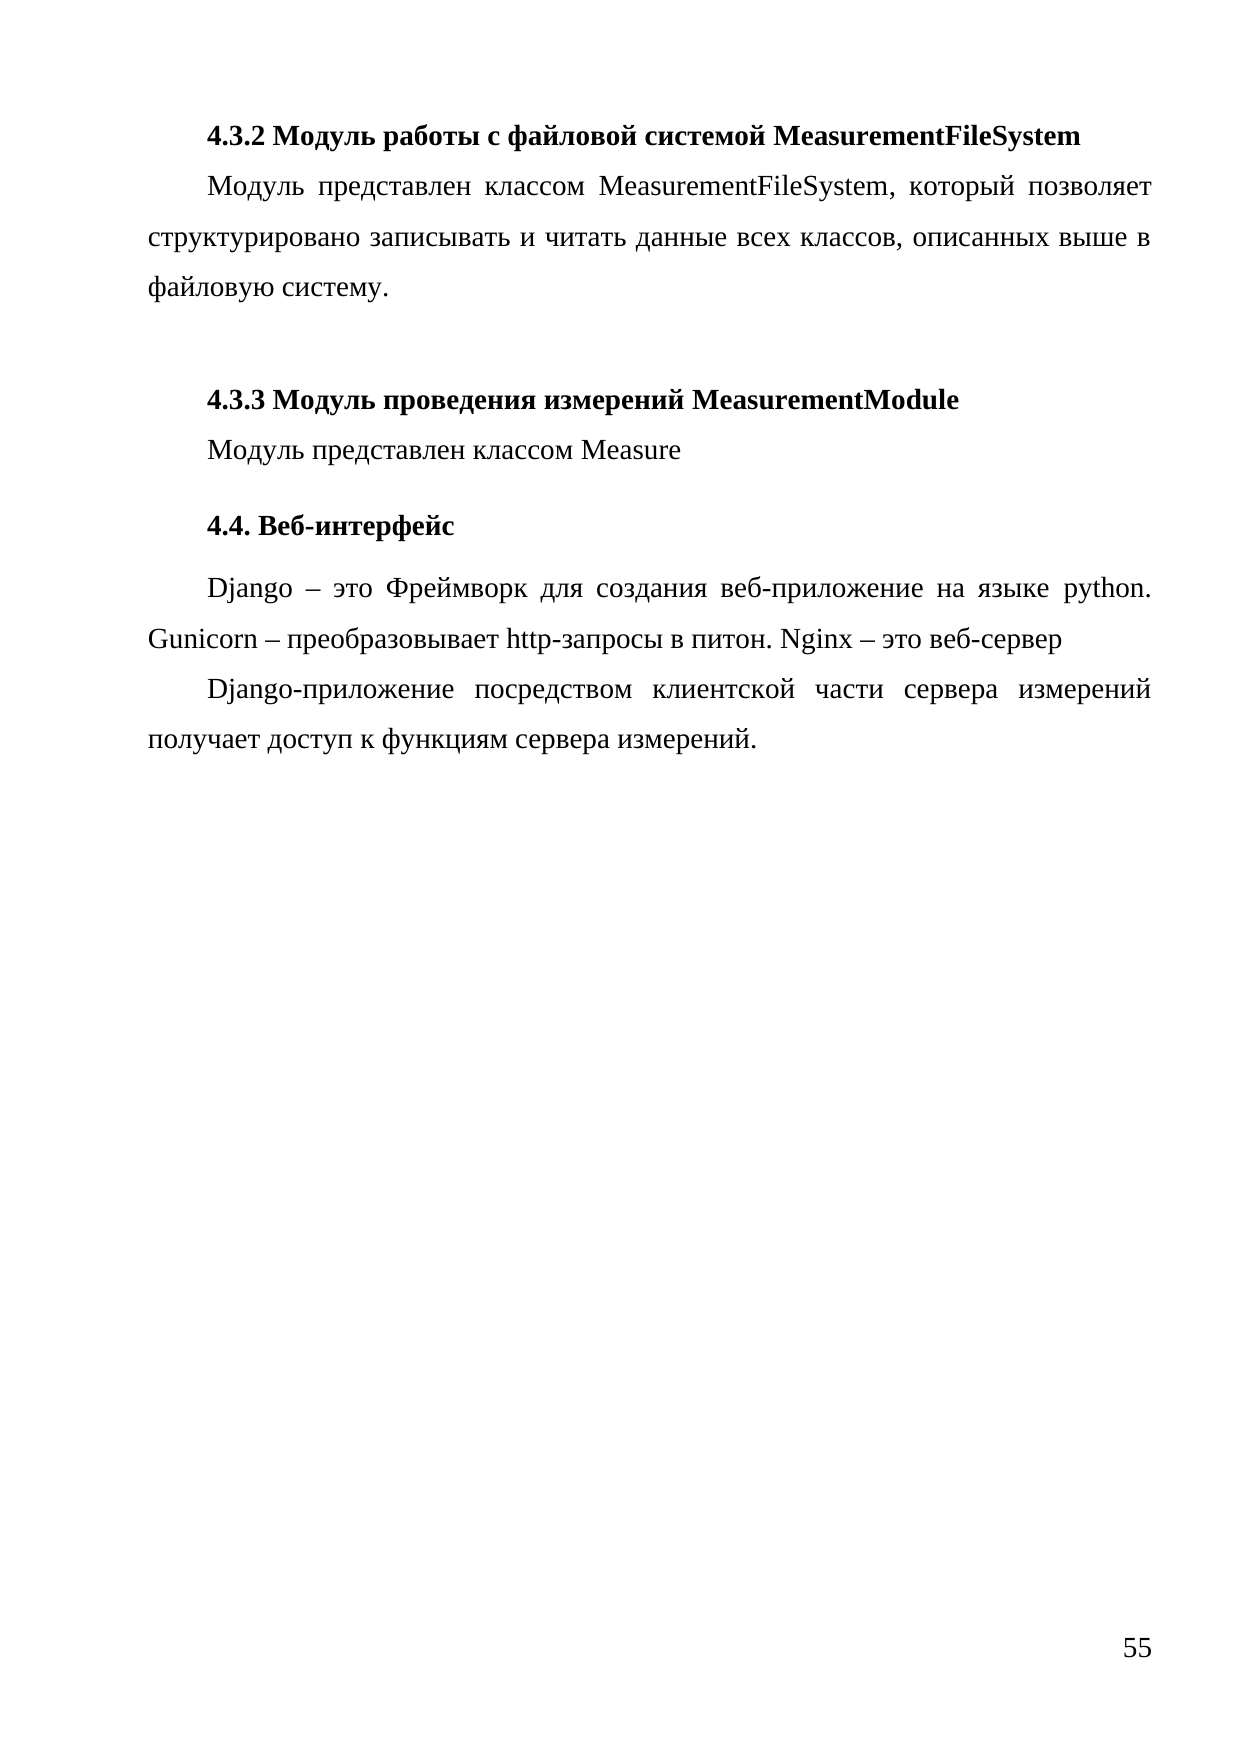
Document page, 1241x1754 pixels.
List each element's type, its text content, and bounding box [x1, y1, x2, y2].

text Модуль представлен классом MeasurementFileSystem, который позволяет структурировано записывать и читать данные всех классов, описанных выше в файловую систему. [148, 168, 1152, 303]
text Django-приложение посредством клиентской части сервера измерений получает доступ к функциям сервера измерений. [148, 671, 1152, 755]
subtitle Модуль работы с файловой системой MeasurementFileSystem [148, 118, 1152, 152]
subtitle Веб-интерфейс [148, 508, 1152, 541]
text Модуль представлен классом Measure [148, 432, 1152, 466]
subtitle Модуль проведения измерений MeasurementModule [148, 382, 1152, 416]
text Django – это Фреймворк для создания веб-приложение на языке python. Gunicorn – преобразовывает http-запросы в питон. Nginx – это веб-сервер [148, 571, 1152, 654]
